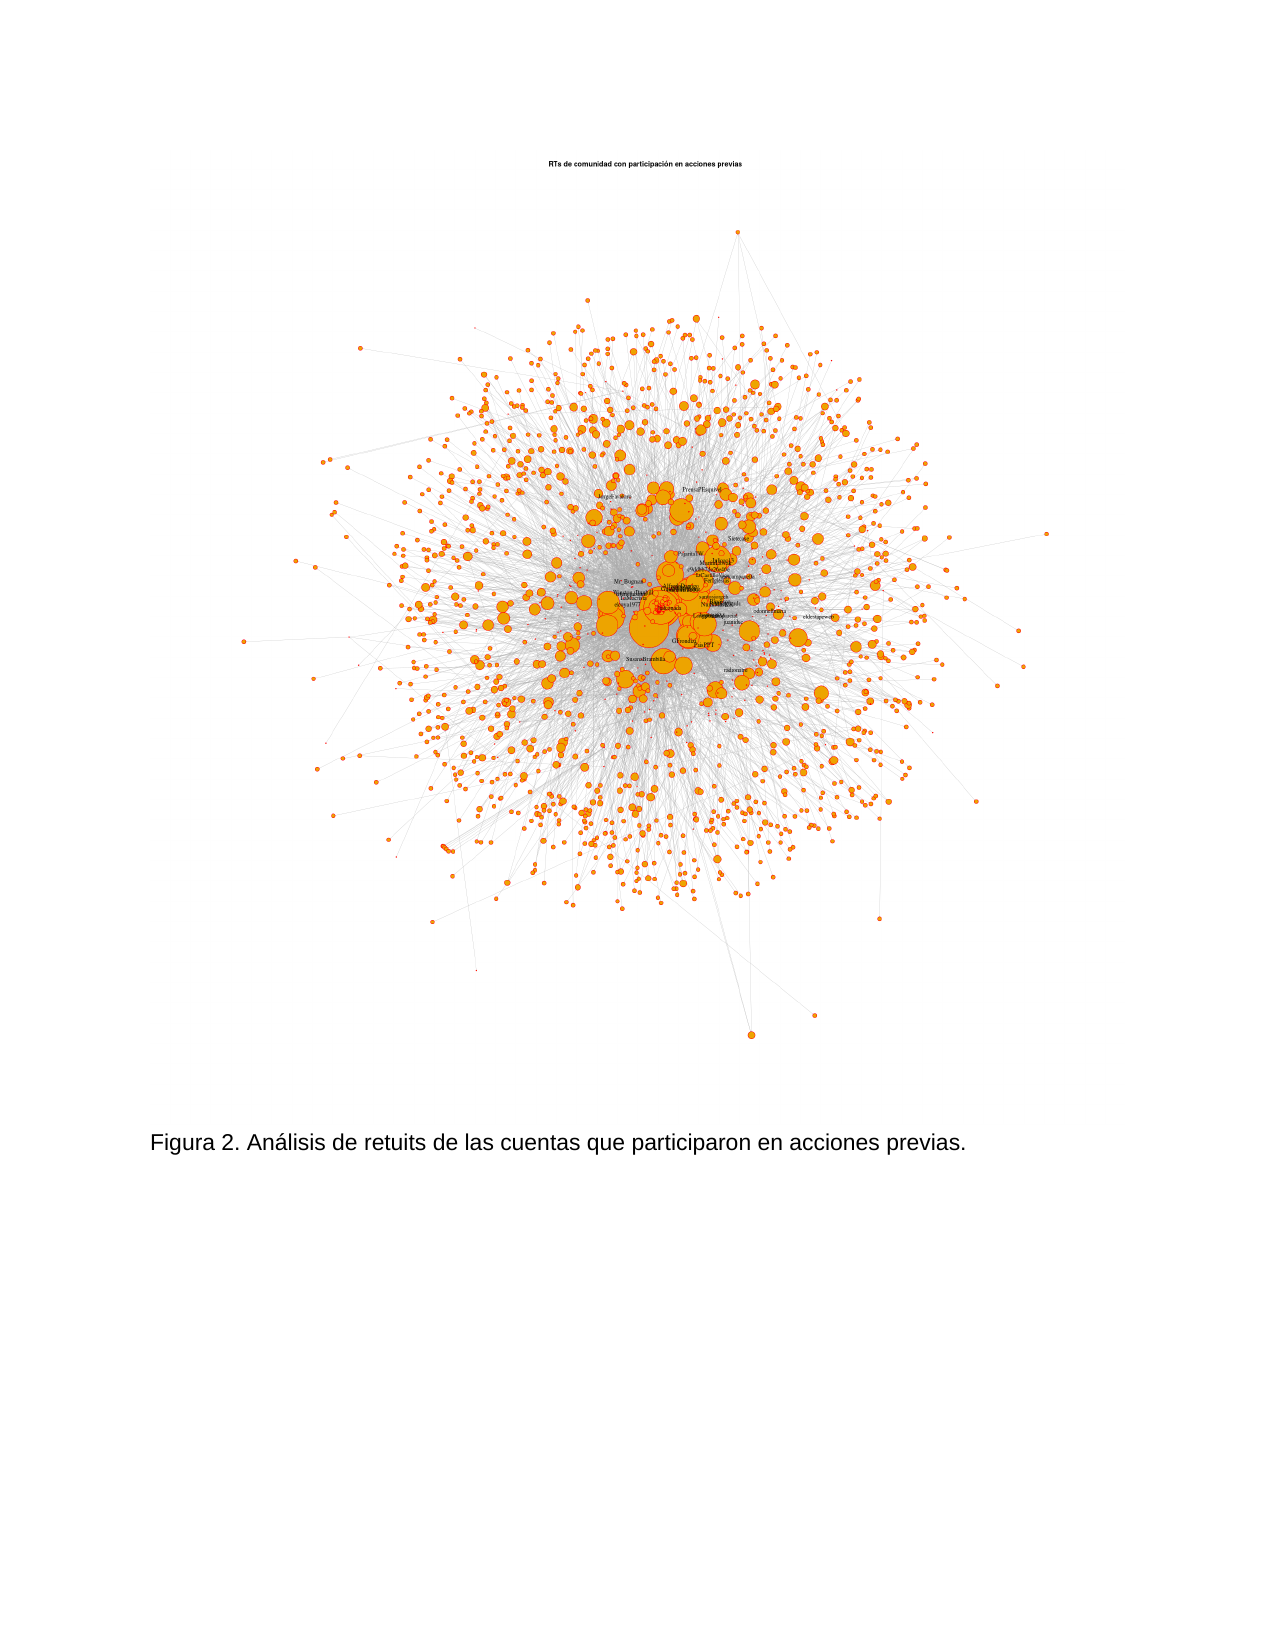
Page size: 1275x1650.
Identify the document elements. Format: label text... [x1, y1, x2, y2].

text Figura 2. Análisis de retuits de las cuentas que participaron en acciones previas. [150, 1125, 1125, 1155]
picture [150, 150, 1125, 1125]
